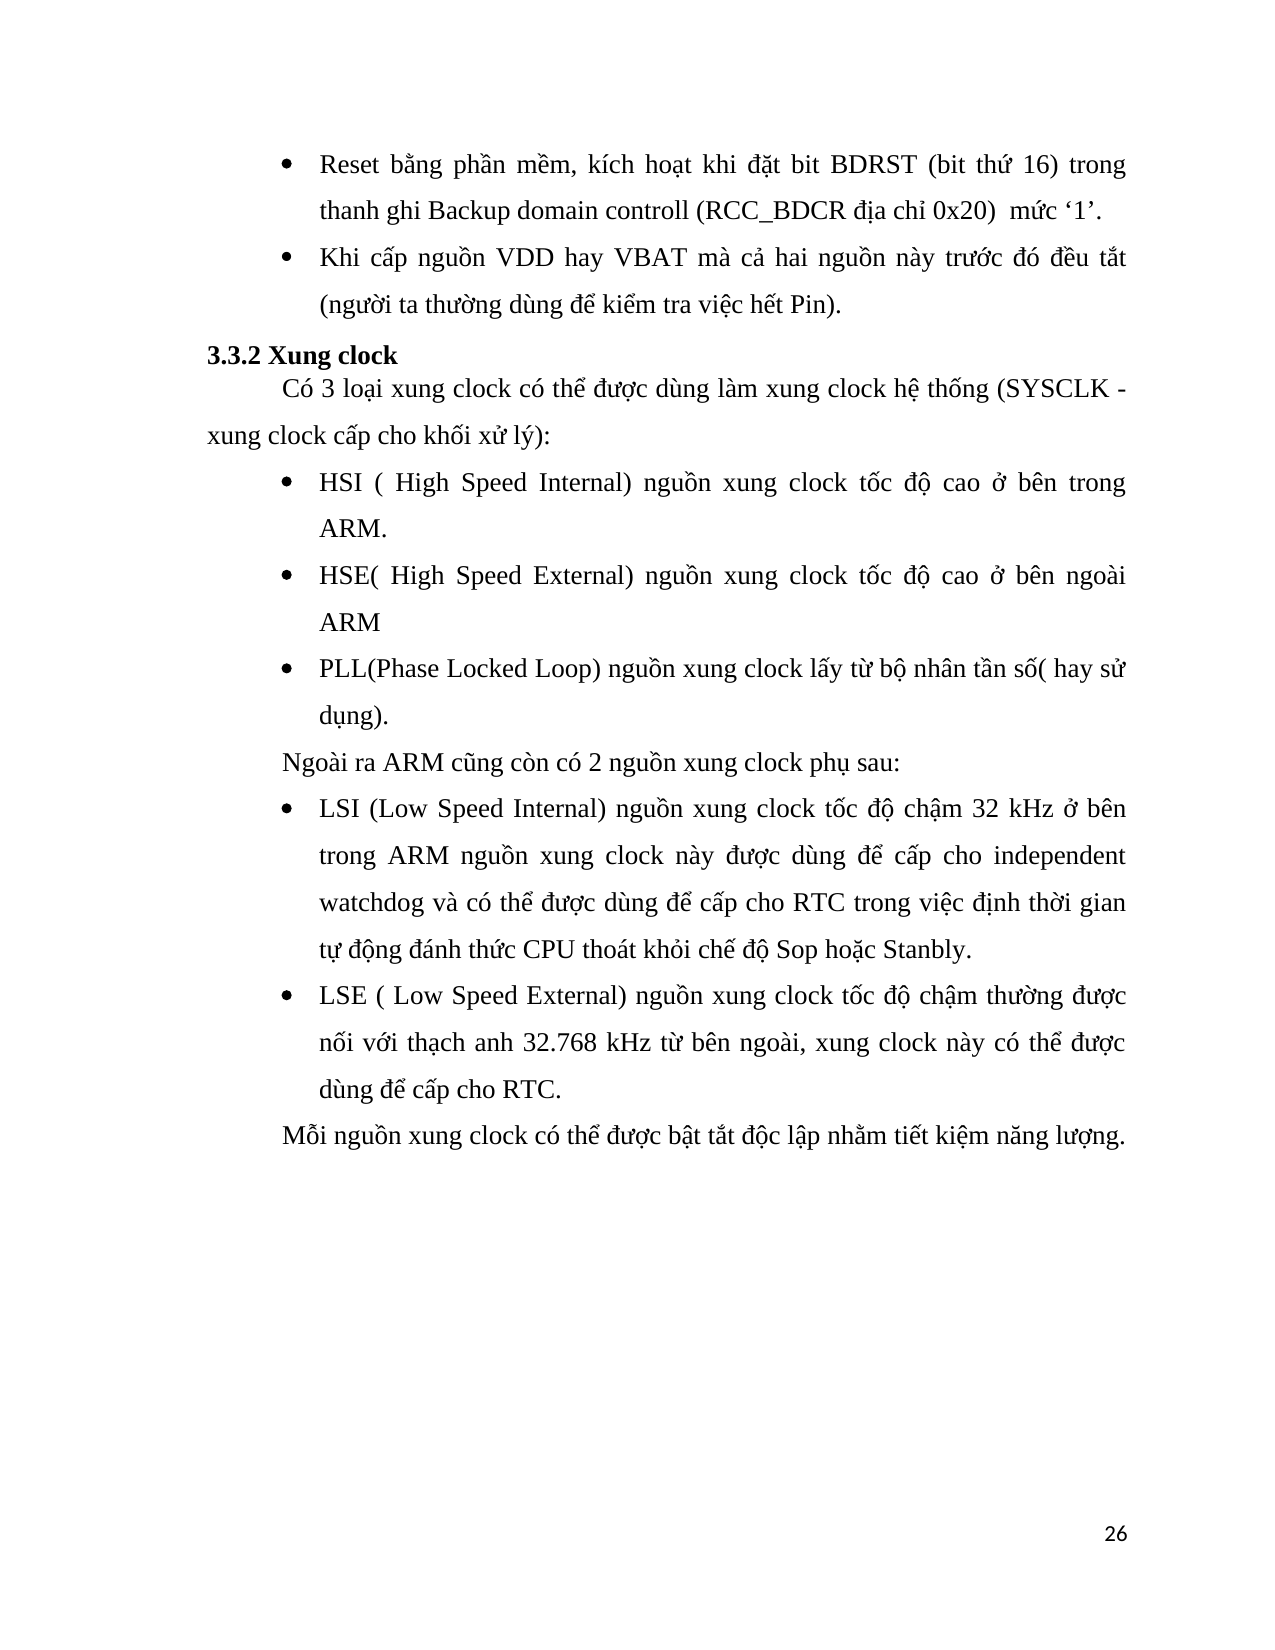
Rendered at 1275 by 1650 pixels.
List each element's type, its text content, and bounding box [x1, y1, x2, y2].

list HSI ( High Speed Internal) nguồn xung clock tốc độ cao ở bên trong ARM. [282, 466, 1127, 543]
list PLL(Phase Locked Loop) nguồn xung clock lấy từ bộ nhân tần số( hay sử dụng). [282, 652, 1127, 730]
list Reset bằng phần mềm, kích hoạt khi đặt bit BDRST (bit thứ 16) trong thanh ghi Backup domain controll (RCC_BDCR địa chỉ 0x20) mức ‘1’. [282, 148, 1127, 226]
list Khi cấp nguồn VDD hay VBAT mà cả hai nguồn này trước đó đều tắt (người ta thường dùng để kiểm tra việc hết Pin). [282, 241, 1127, 319]
subtitle 3.3.2 Xung clock [207, 339, 1127, 370]
list HSE( High Speed External) nguồn xung clock tốc độ cao ở bên ngoài ARM [282, 559, 1127, 637]
text Ngoài ra ARM cũng còn có 2 nguồn xung clock phụ sau: [207, 746, 1127, 777]
text Mỗi nguồn xung clock có thể được bật tắt độc lập nhằm tiết kiệm năng lượng. [207, 1119, 1127, 1151]
text Có 3 loại xung clock có thể được dùng làm xung clock hệ thống (SYSCLK - xung clock cấp cho khối xử lý): [207, 372, 1127, 450]
list LSE ( Low Speed External) nguồn xung clock tốc độ chậm thường được nối với thạch anh 32.768 kHz từ bên ngoài, xung clock này có thể được dùng để cấp cho RTC. [282, 979, 1127, 1104]
list LSI (Low Speed Internal) nguồn xung clock tốc độ chậm 32 kHz ở bên trong ARM nguồn xung clock này được dùng để cấp cho independent watchdog và có thể được dùng để cấp cho RTC trong việc định thời gian tự động đánh thức CPU thoát khỏi chế độ Sop hoặc Stanbly. [282, 793, 1127, 964]
